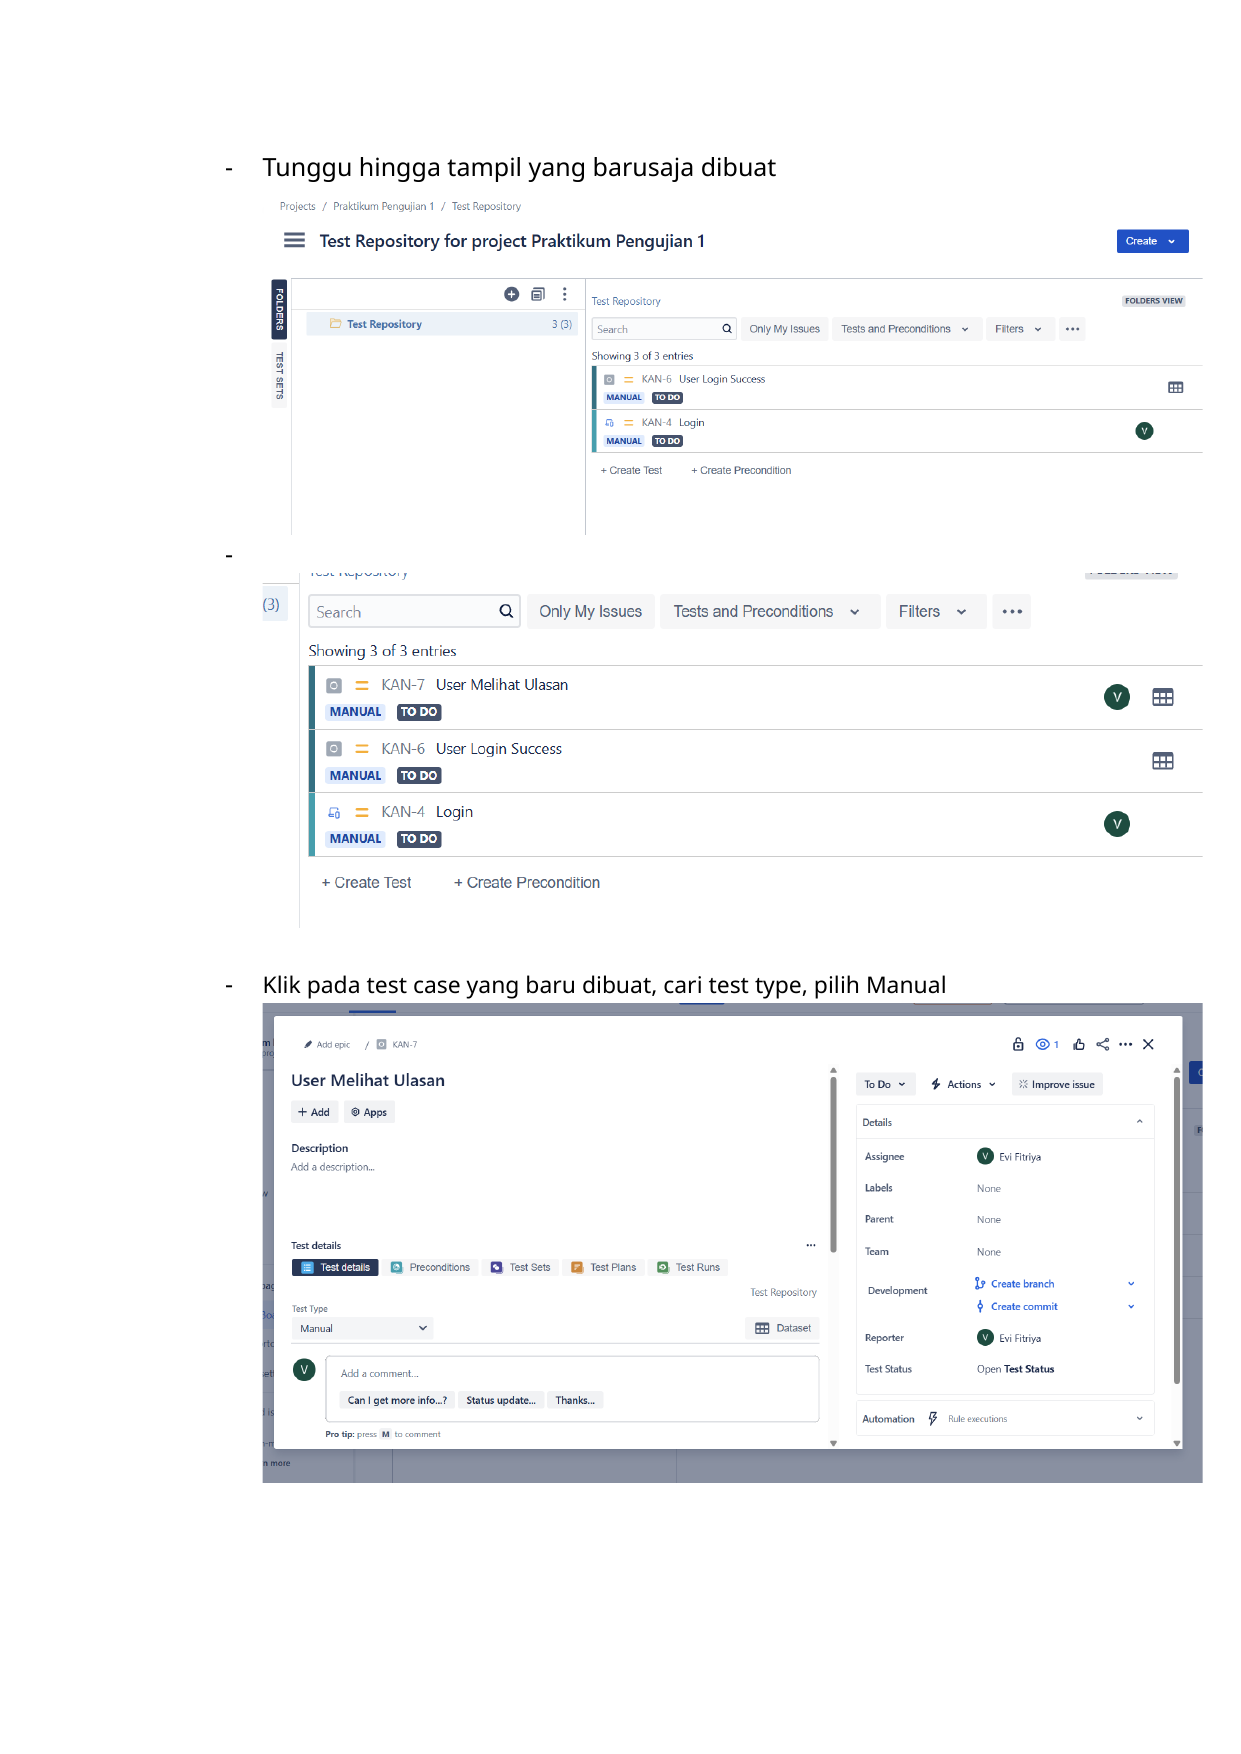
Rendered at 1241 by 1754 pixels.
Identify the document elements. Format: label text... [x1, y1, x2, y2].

picture [262, 1003, 1203, 1483]
picture [262, 573, 1203, 928]
picture [262, 186, 1203, 535]
